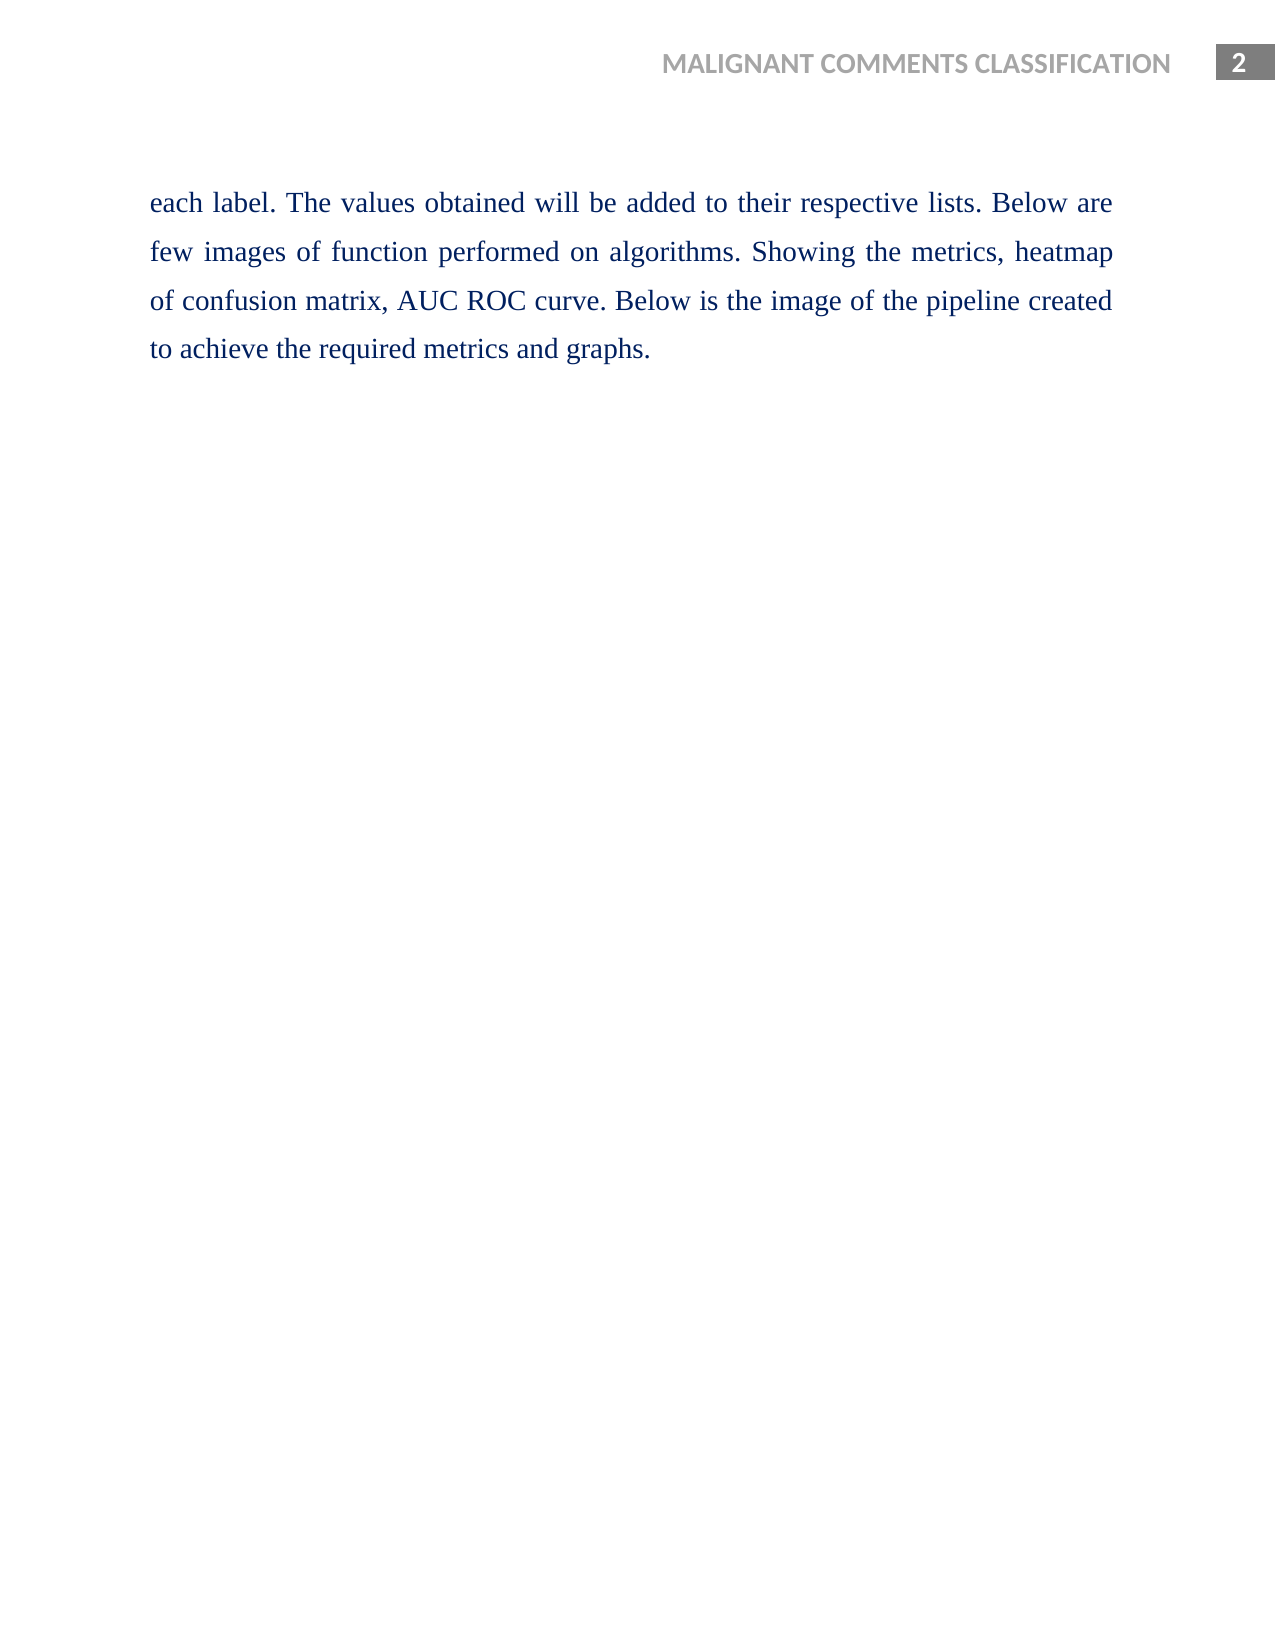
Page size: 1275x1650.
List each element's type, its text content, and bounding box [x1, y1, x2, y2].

text each label. The values obtained will be added to their respective lists. Below are few images of function performed on algorithms. Showing the metrics, heatmap of confusion matrix, AUC ROC curve. Below is the image of the pipeline created to achieve the required metrics and graphs. [149, 186, 1114, 365]
